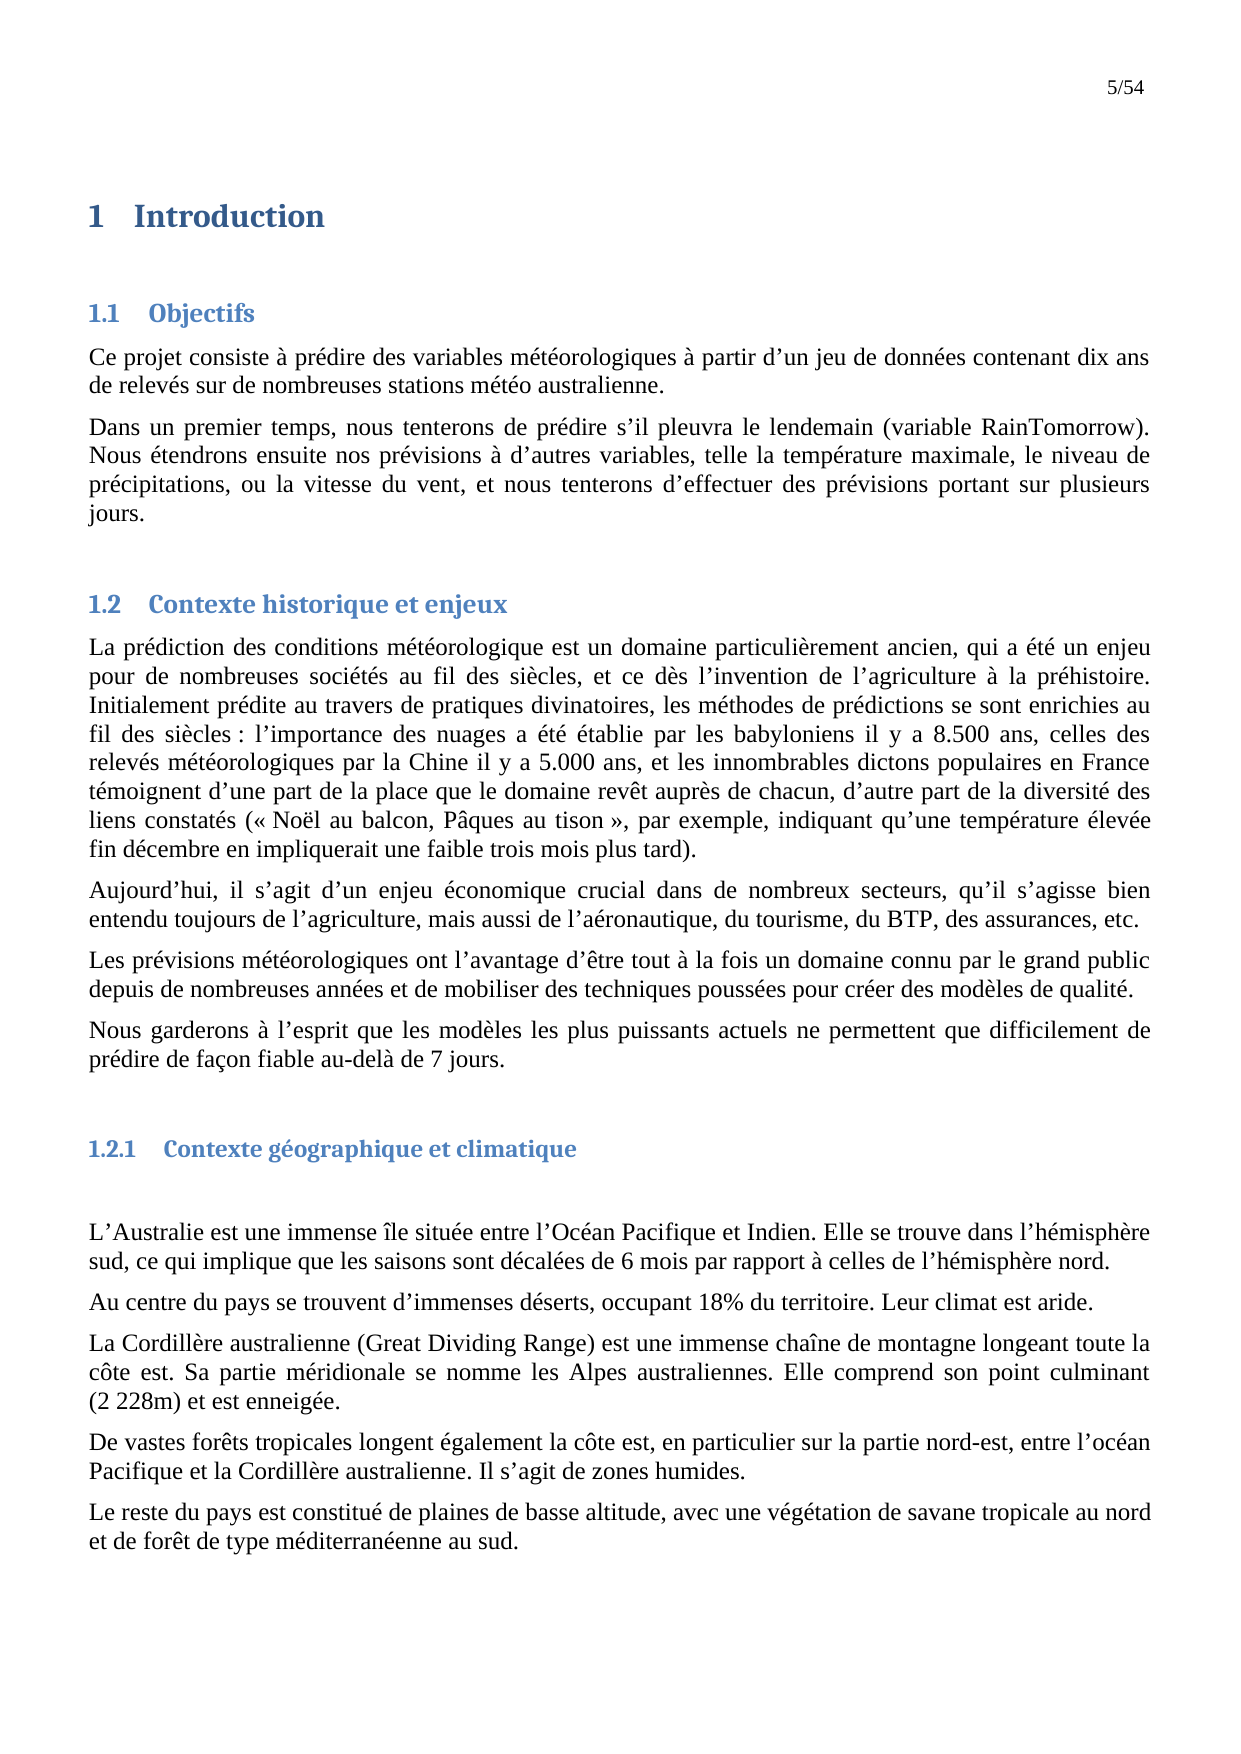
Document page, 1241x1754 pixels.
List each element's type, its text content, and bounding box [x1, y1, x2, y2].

text L’Australie est une immense île située entre l’Océan Pacifique et Indien. Elle se trouve dans l’hémisphère sud, ce qui implique que les saisons sont décalées de 6 mois par rapport à celles de l’hémisphère nord. [89, 1217, 1152, 1274]
text Ce projet consiste à prédire des variables météorologiques à partir d’un jeu de données contenant dix ans de relevés sur de nombreuses stations météo australienne. [89, 342, 1152, 399]
text Dans un premier temps, nous tenterons de prédire s’il pleuvra le lendemain (variable RainTomorrow). Nous étendrons ensuite nos prévisions à d’autres variables, telle la température maximale, le niveau de précipitations, ou la vitesse du vent, et nous tenterons d’effectuer des prévisions portant sur plusieurs jours. [89, 412, 1152, 527]
text Le reste du pays est constitué de plaines de basse altitude, avec une végétation de savane tropicale au nord et de forêt de type méditerranéenne au sud. [89, 1497, 1152, 1554]
subtitle Contexte géographique et climatique [89, 1134, 1152, 1163]
text La prédiction des conditions météorologique est un domaine particulièrement ancien, qui a été un enjeu pour de nombreuses sociétés au fil des siècles, et ce dès l’invention de l’agriculture à la préhistoire. Initialement prédite au travers de pratiques divinatoires, les méthodes de prédictions se sont enrichies au fil des siècles : l’importance des nuages a été établie par les babyloniens il y a 8.500 ans, celles des relevés météorologiques par la Chine il y a 5.000 ans, et les innombrables dictons populaires en France témoignent d’une part de la place que le domaine revêt auprès de chacun, d’autre part de la diversité des liens constatés (« Noël au balcon, Pâques au tison », par exemple, indiquant qu’une température élevée fin décembre en impliquerait une faible trois mois plus tard). [89, 632, 1152, 862]
subtitle Contexte historique et enjeux [89, 589, 1152, 620]
text Nous garderons à l’esprit que les modèles les plus puissants actuels ne permettent que difficilement de prédire de façon fiable au-delà de 7 jours. [89, 1015, 1152, 1072]
text Au centre du pays se trouvent d’immenses déserts, occupant 18% du territoire. Leur climat est aride. [89, 1287, 1152, 1316]
text Aujourd’hui, il s’agit d’un enjeu économique crucial dans de nombreux secteurs, qu’il s’agisse bien entendu toujours de l’agriculture, mais aussi de l’aéronautique, du tourisme, du BTP, des assurances, etc. [89, 875, 1152, 932]
text Les prévisions météorologiques ont l’avantage d’être tout à la fois un domaine connu par le grand public depuis de nombreuses années et de mobiliser des techniques poussées pour créer des modèles de qualité. [89, 945, 1152, 1002]
subtitle Introduction [89, 198, 1152, 236]
subtitle Objectifs [89, 298, 1152, 329]
text De vastes forêts tropicales longent également la côte est, en particulier sur la partie nord-est, entre l’océan Pacifique et la Cordillère australienne. Il s’agit de zones humides. [89, 1427, 1152, 1484]
text La Cordillère australienne (Great Dividing Range) est une immense chaîne de montagne longeant toute la côte est. Sa partie méridionale se nomme les Alpes australiennes. Elle comprend son point culminant (2 228m) et est enneigée. [89, 1328, 1152, 1414]
